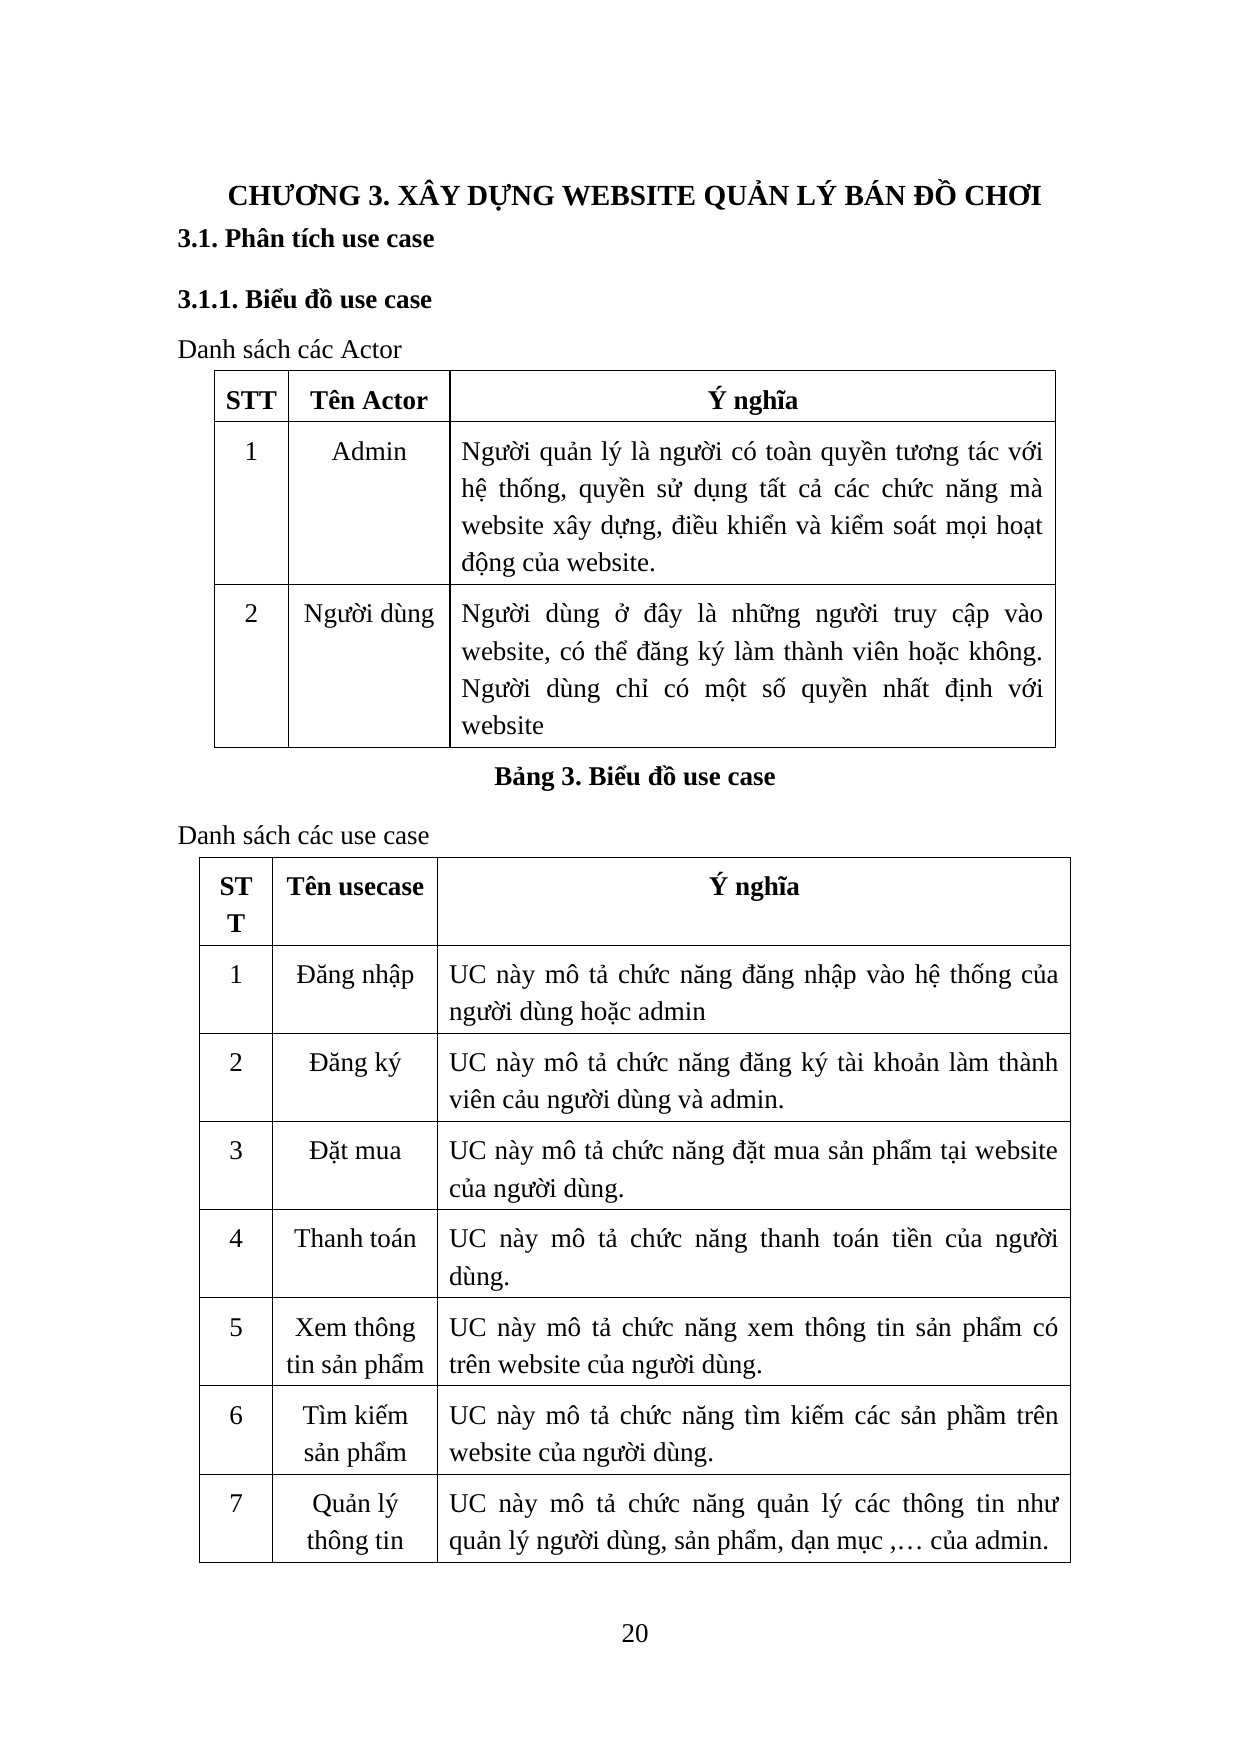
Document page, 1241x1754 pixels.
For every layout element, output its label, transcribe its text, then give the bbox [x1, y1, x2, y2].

table_header Tên usecase [273, 858, 437, 945]
table_cell Admin [289, 422, 449, 584]
table_cell Đăng nhập [273, 946, 437, 1033]
table_cell Tìm kiếm sản phẩm [273, 1386, 437, 1473]
table_cell UC này mô tả chức năng đăng ký tài khoản làm thành viên cảu người dùng và admin. [438, 1034, 1070, 1121]
table_header Ý nghĩa [451, 371, 1055, 421]
table_cell Thanh toán [273, 1210, 437, 1297]
table_cell UC này mô tả chức năng xem thông tin sản phẩm có trên website của người dùng. [438, 1298, 1070, 1385]
text Danh sách các Actor [177, 333, 1092, 364]
table_cell 6 [200, 1386, 272, 1473]
table_cell UC này mô tả chức năng đăng nhập vào hệ thống của người dùng hoặc admin [438, 946, 1070, 1033]
table_cell UC này mô tả chức năng thanh toán tiền của người dùng. [438, 1210, 1070, 1297]
table_cell 1 [200, 946, 272, 1033]
table_cell UC này mô tả chức năng quản lý các thông tin như quản lý người dùng, sản phẩm, dạn mục ,… của admin. [438, 1475, 1070, 1562]
table_cell Người dùng ở đây là những người truy cập vào website, có thể đăng ký làm thành viên hoặc không. Người dùng chỉ có một số quyền nhất định với website [451, 585, 1055, 747]
table_cell 5 [200, 1298, 272, 1385]
subtitle 3.1. Phân tích use case [177, 222, 1092, 253]
text Danh sách các use case [177, 819, 1092, 850]
table_header Tên Actor [289, 371, 449, 421]
table_cell 1 [215, 422, 288, 584]
table_cell Người quản lý là người có toàn quyền tương tác với hệ thống, quyền sử dụng tất cả các chức năng mà website xây dựng, điều khiển và kiểm soát mọi hoạt động của website. [451, 422, 1055, 584]
table_header STT [215, 371, 288, 421]
table_cell Xem thông tin sản phẩm [273, 1298, 437, 1385]
table_cell Người dùng [289, 585, 449, 747]
table_cell UC này mô tả chức năng tìm kiếm các sản phầm trên website của người dùng. [438, 1386, 1070, 1473]
table_cell 2 [215, 585, 288, 747]
text Bảng 3. Biểu đồ use case [177, 760, 1092, 791]
table_cell Đăng ký [273, 1034, 437, 1121]
table_cell 3 [200, 1122, 272, 1209]
table_cell Đặt mua [273, 1122, 437, 1209]
subtitle CHƯƠNG 3. XÂY DỰNG WEBSITE QUẢN LÝ BÁN ĐỒ CHƠI [177, 178, 1092, 211]
table_cell 4 [200, 1210, 272, 1297]
table_header STT [200, 858, 272, 945]
subtitle 3.1.1. Biểu đồ use case [177, 283, 1092, 314]
table_cell Quản lý thông tin [273, 1475, 437, 1562]
table_cell 7 [200, 1475, 272, 1562]
table_cell 2 [200, 1034, 272, 1121]
table_cell UC này mô tả chức năng đặt mua sản phẩm tại website của người dùng. [438, 1122, 1070, 1209]
table_header Ý nghĩa [438, 858, 1070, 945]
